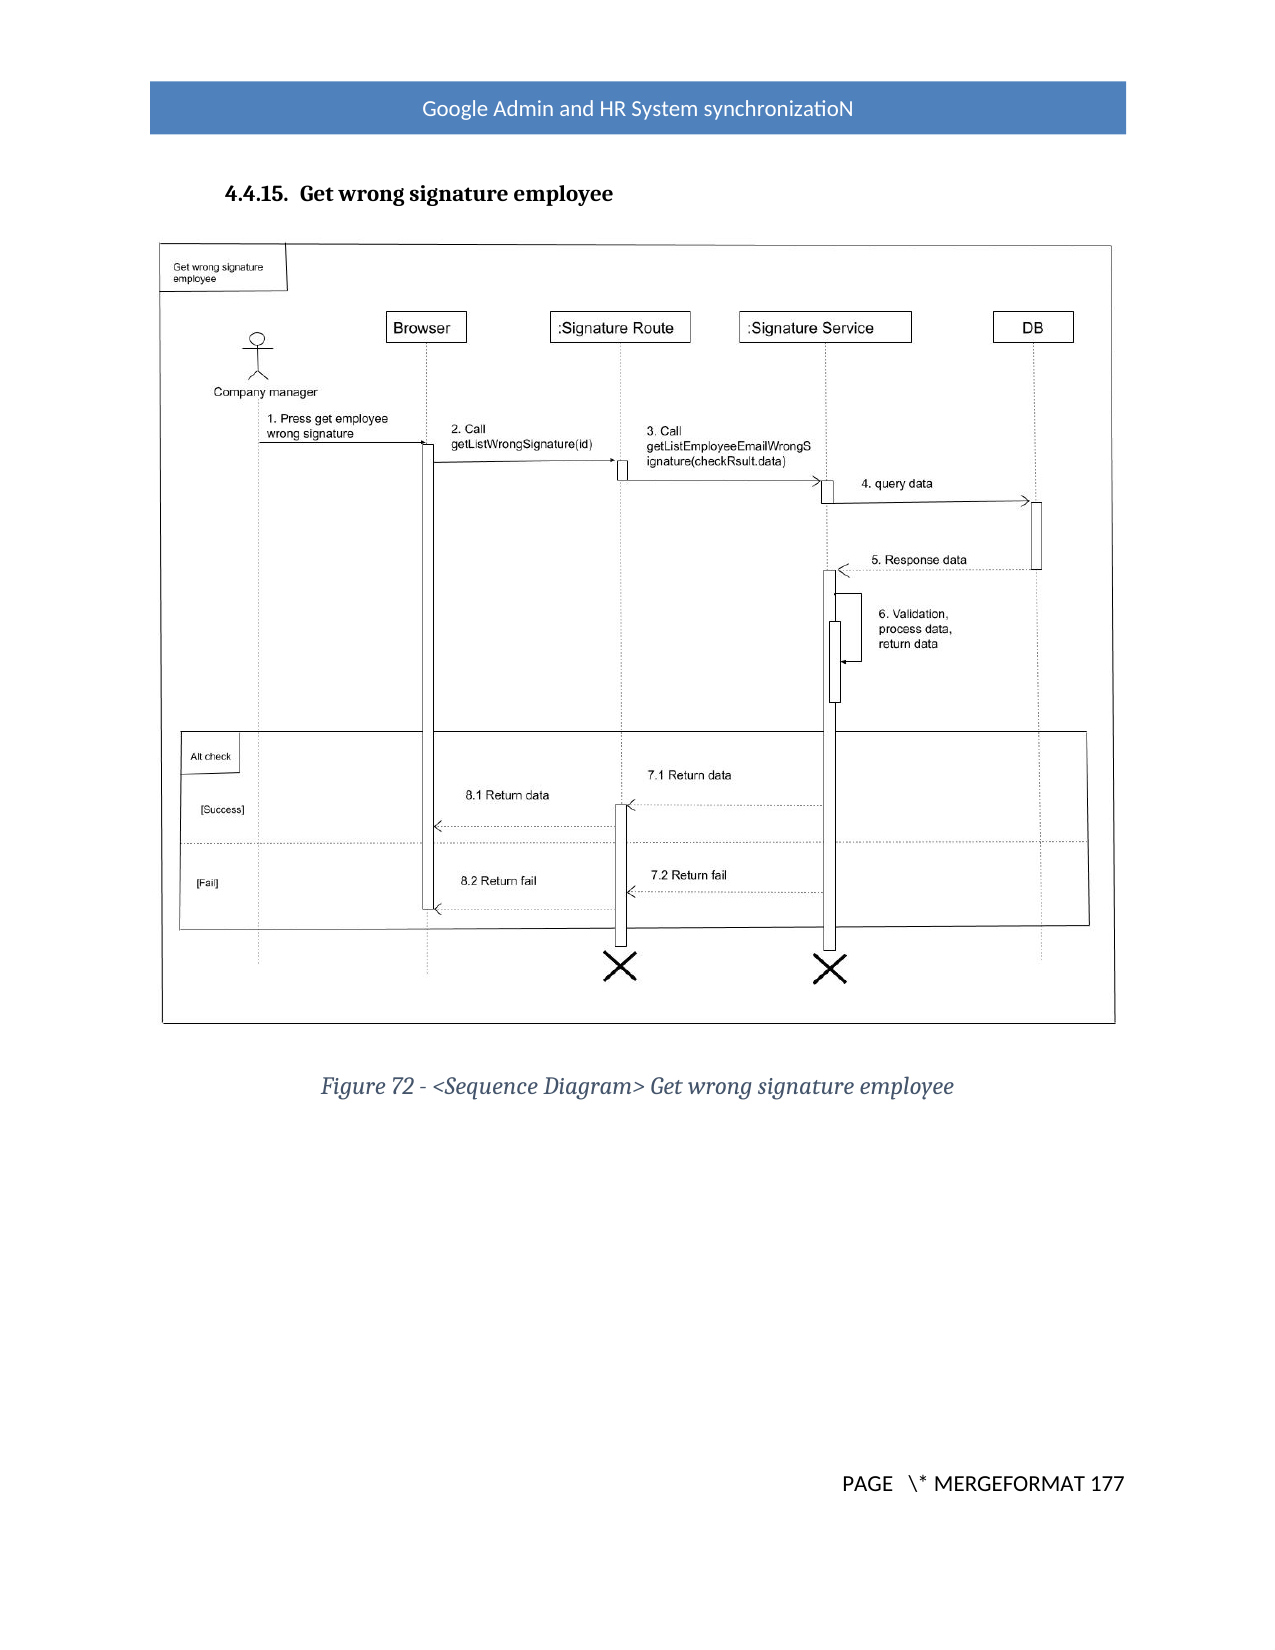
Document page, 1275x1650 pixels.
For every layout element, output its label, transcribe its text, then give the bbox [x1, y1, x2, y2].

subtitle Get wrong signature employee [225, 181, 1125, 207]
text Figure 72 - <Sequence Diagram> Get wrong signature employee [150, 1072, 1125, 1100]
picture [150, 231, 1125, 1039]
